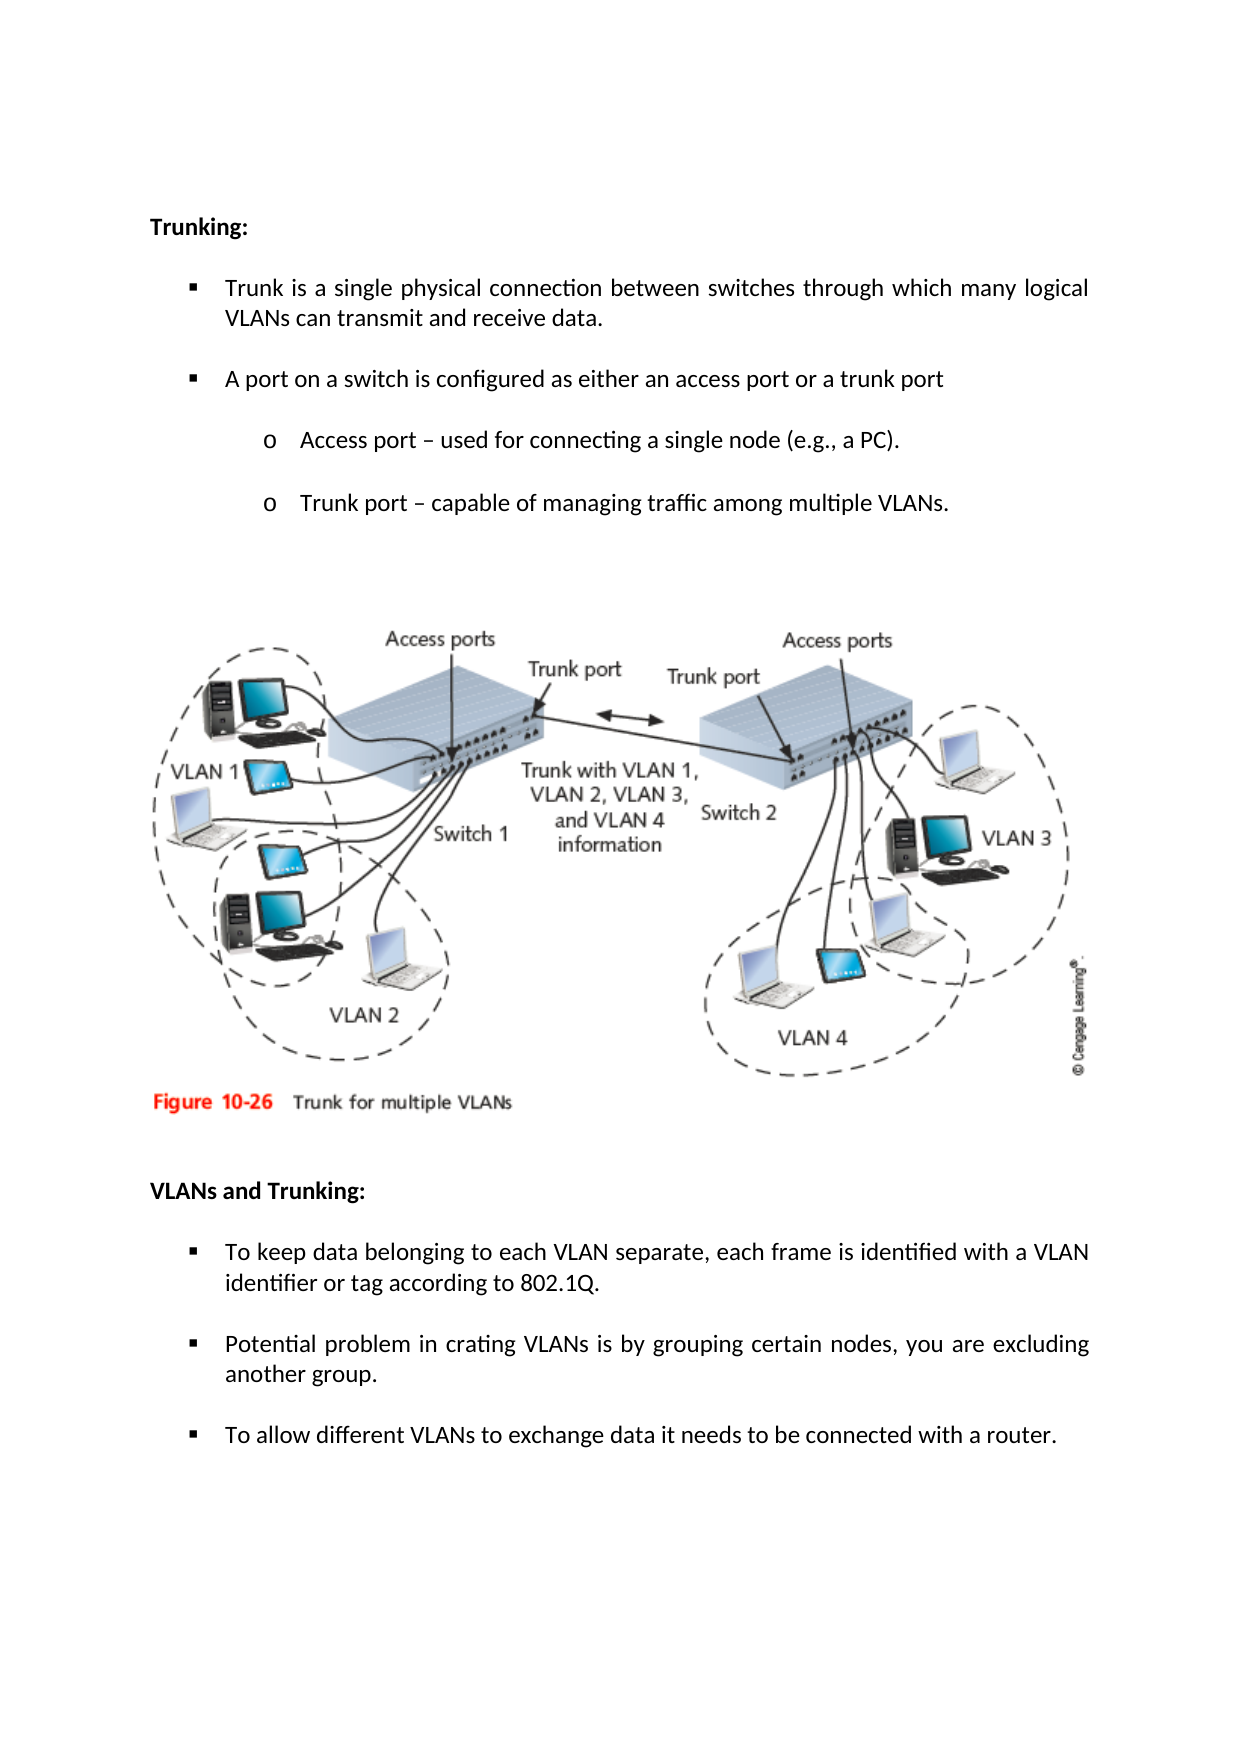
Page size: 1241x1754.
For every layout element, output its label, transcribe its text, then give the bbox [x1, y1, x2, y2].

text Trunking: [150, 211, 1090, 242]
text VLANs and Trunking: [150, 1175, 1090, 1206]
list To keep data belonging to each VLAN separate, each frame is identified with a VLAN identifier or tag according to 802.1Q. [187, 1236, 1090, 1297]
list Potential problem in crating VLANs is by grouping certain nodes, you are excluding another group. [187, 1328, 1090, 1389]
list Trunk port – capable of managing traffic among multiple VLANs. [262, 487, 1090, 519]
picture [150, 610, 1091, 1115]
list A port on a switch is configured as either an access port or a trunk port [187, 364, 1090, 394]
list Trunk is a single physical connection between switches through which many logical VLANs can transmit and receive data. [187, 272, 1090, 333]
list To allow different VLANs to exchange data it needs to be connected with a router. [187, 1419, 1090, 1450]
list Access port – used for connecting a single node (e.g., a PC). [262, 425, 1090, 456]
